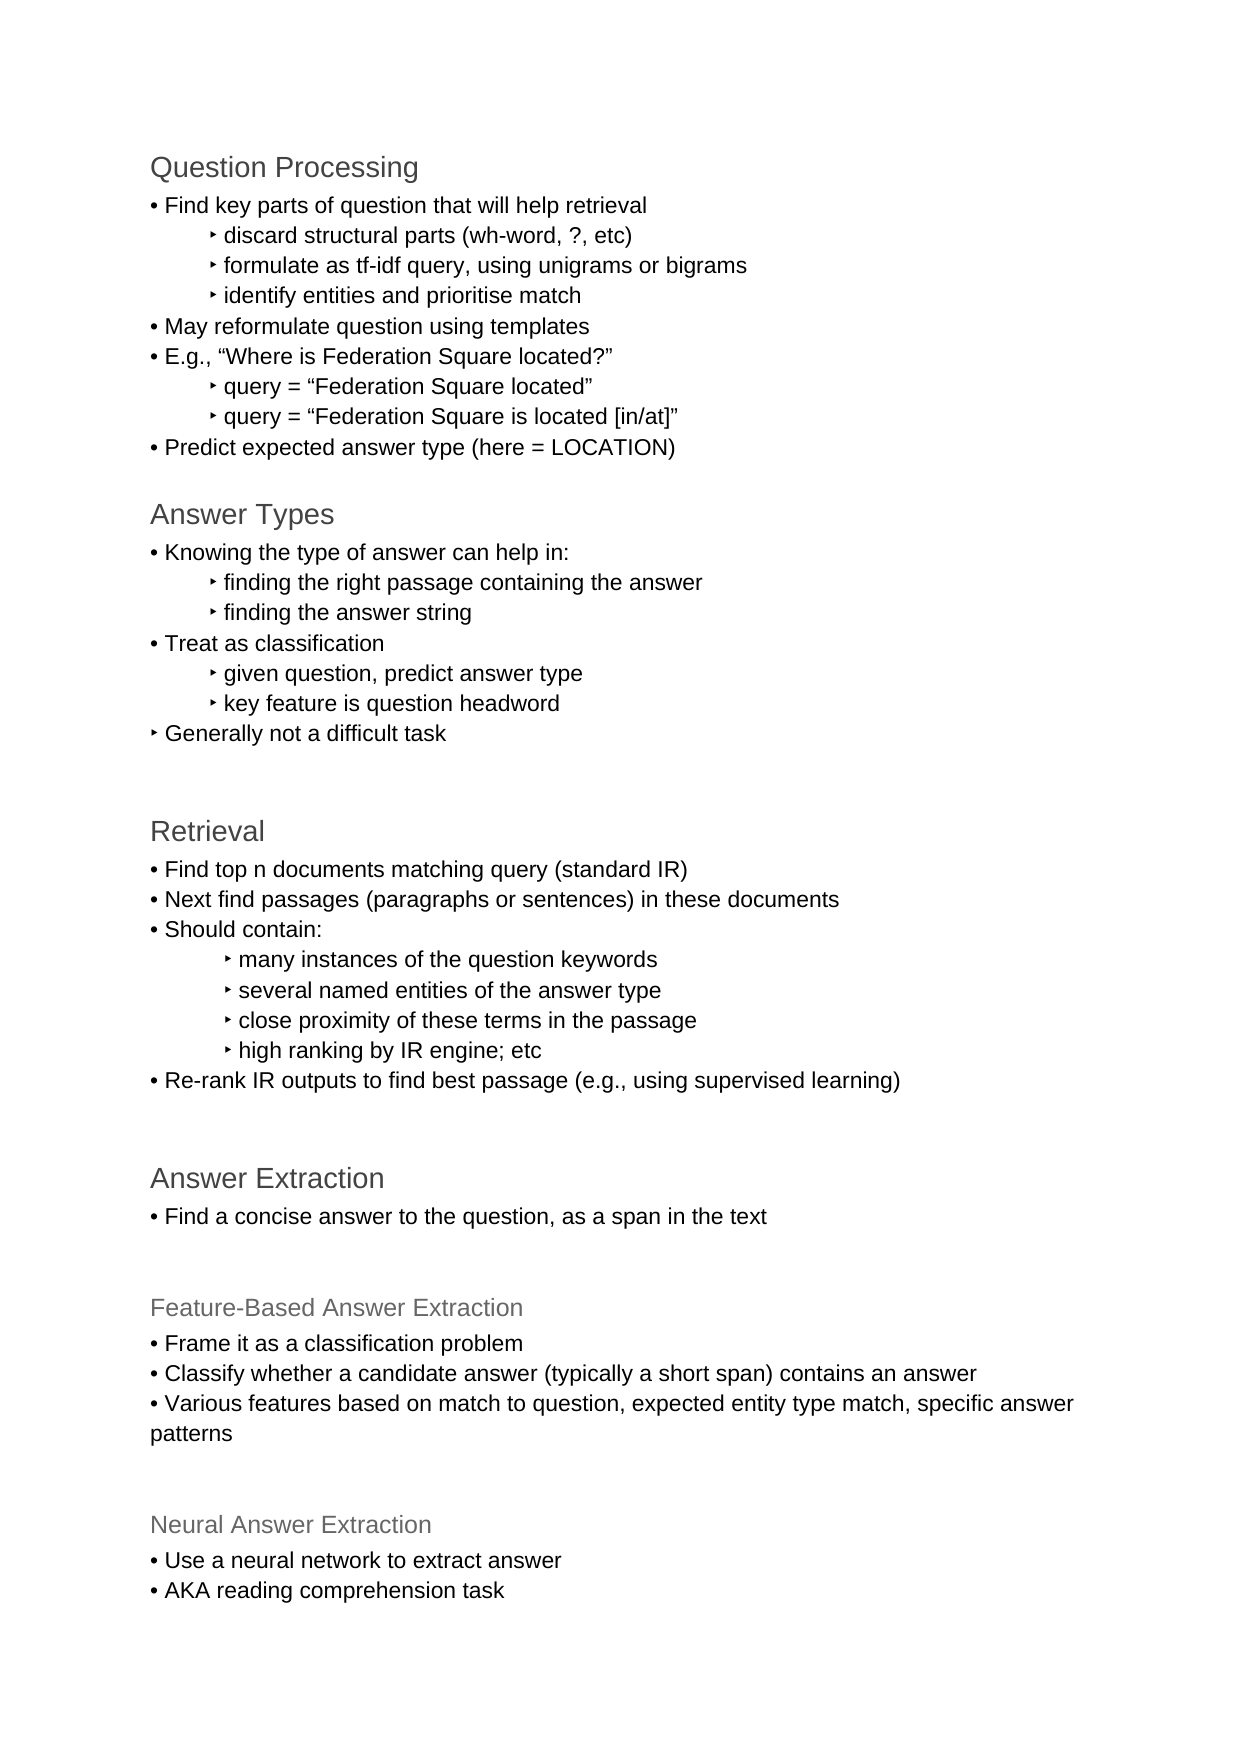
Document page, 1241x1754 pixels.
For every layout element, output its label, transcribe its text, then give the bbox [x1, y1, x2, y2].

text • E.g., “Where is Federation Square located?” [150, 343, 1090, 369]
text ‣ given question, predict answer type [150, 660, 1090, 686]
text • Classify whether a candidate answer (typically a short span) contains an answer [150, 1360, 1090, 1386]
text • Knowing the type of answer can help in: [150, 539, 1090, 565]
text • Treat as classification [150, 629, 1090, 656]
subtitle Feature-Based Answer Extraction [150, 1292, 1090, 1321]
text ‣ Generally not a difficult task [150, 720, 1090, 747]
subtitle Retrieval [150, 814, 1090, 847]
text ‣ finding the right passage containing the answer [150, 569, 1090, 596]
text ‣ finding the answer string [150, 599, 1090, 626]
text • Find key parts of question that will help retrieval [150, 192, 1090, 218]
text ‣ high ranking by IR engine; etc [150, 1037, 1090, 1063]
subtitle Answer Extraction [150, 1161, 1090, 1194]
text ‣ formulate as tf-idf query, using unigrams or bigrams [150, 252, 1090, 279]
text • Find top n documents matching query (standard IR) [150, 856, 1090, 882]
text • Should contain: [150, 916, 1090, 943]
text • Use a neural network to extract answer [150, 1547, 1090, 1573]
text ‣ several named entities of the answer type [150, 977, 1090, 1003]
subtitle Question Processing [150, 150, 1090, 183]
subtitle Neural Answer Extraction [150, 1510, 1090, 1538]
text ‣ discard structural parts (wh-word, ?, etc) [150, 222, 1090, 248]
subtitle Answer Types [150, 497, 1090, 531]
text ‣ key feature is question headword [150, 690, 1090, 716]
text • AKA reading comprehension task [150, 1577, 1090, 1603]
text • Next find passages (paragraphs or sentences) in these documents [150, 886, 1090, 912]
text ‣ identify entities and prioritise match [150, 282, 1090, 309]
text • Frame it as a classification problem [150, 1329, 1090, 1356]
text • May reformulate question using templates [150, 313, 1090, 339]
text ‣ many instances of the question keywords [150, 946, 1090, 973]
text • Re-rank IR outputs to find best passage (e.g., using supervised learning) [150, 1067, 1090, 1094]
text ‣ query = “Federation Square located” [150, 373, 1090, 399]
text • Predict expected answer type (here = LOCATION) [150, 433, 1090, 460]
text • Find a concise answer to the question, as a span in the text [150, 1203, 1090, 1229]
text • Various features based on match to question, expected entity type match, specific answer patterns [150, 1390, 1090, 1447]
text ‣ query = “Federation Square is located [in/at]” [150, 403, 1090, 430]
text ‣ close proximity of these terms in the passage [150, 1007, 1090, 1033]
